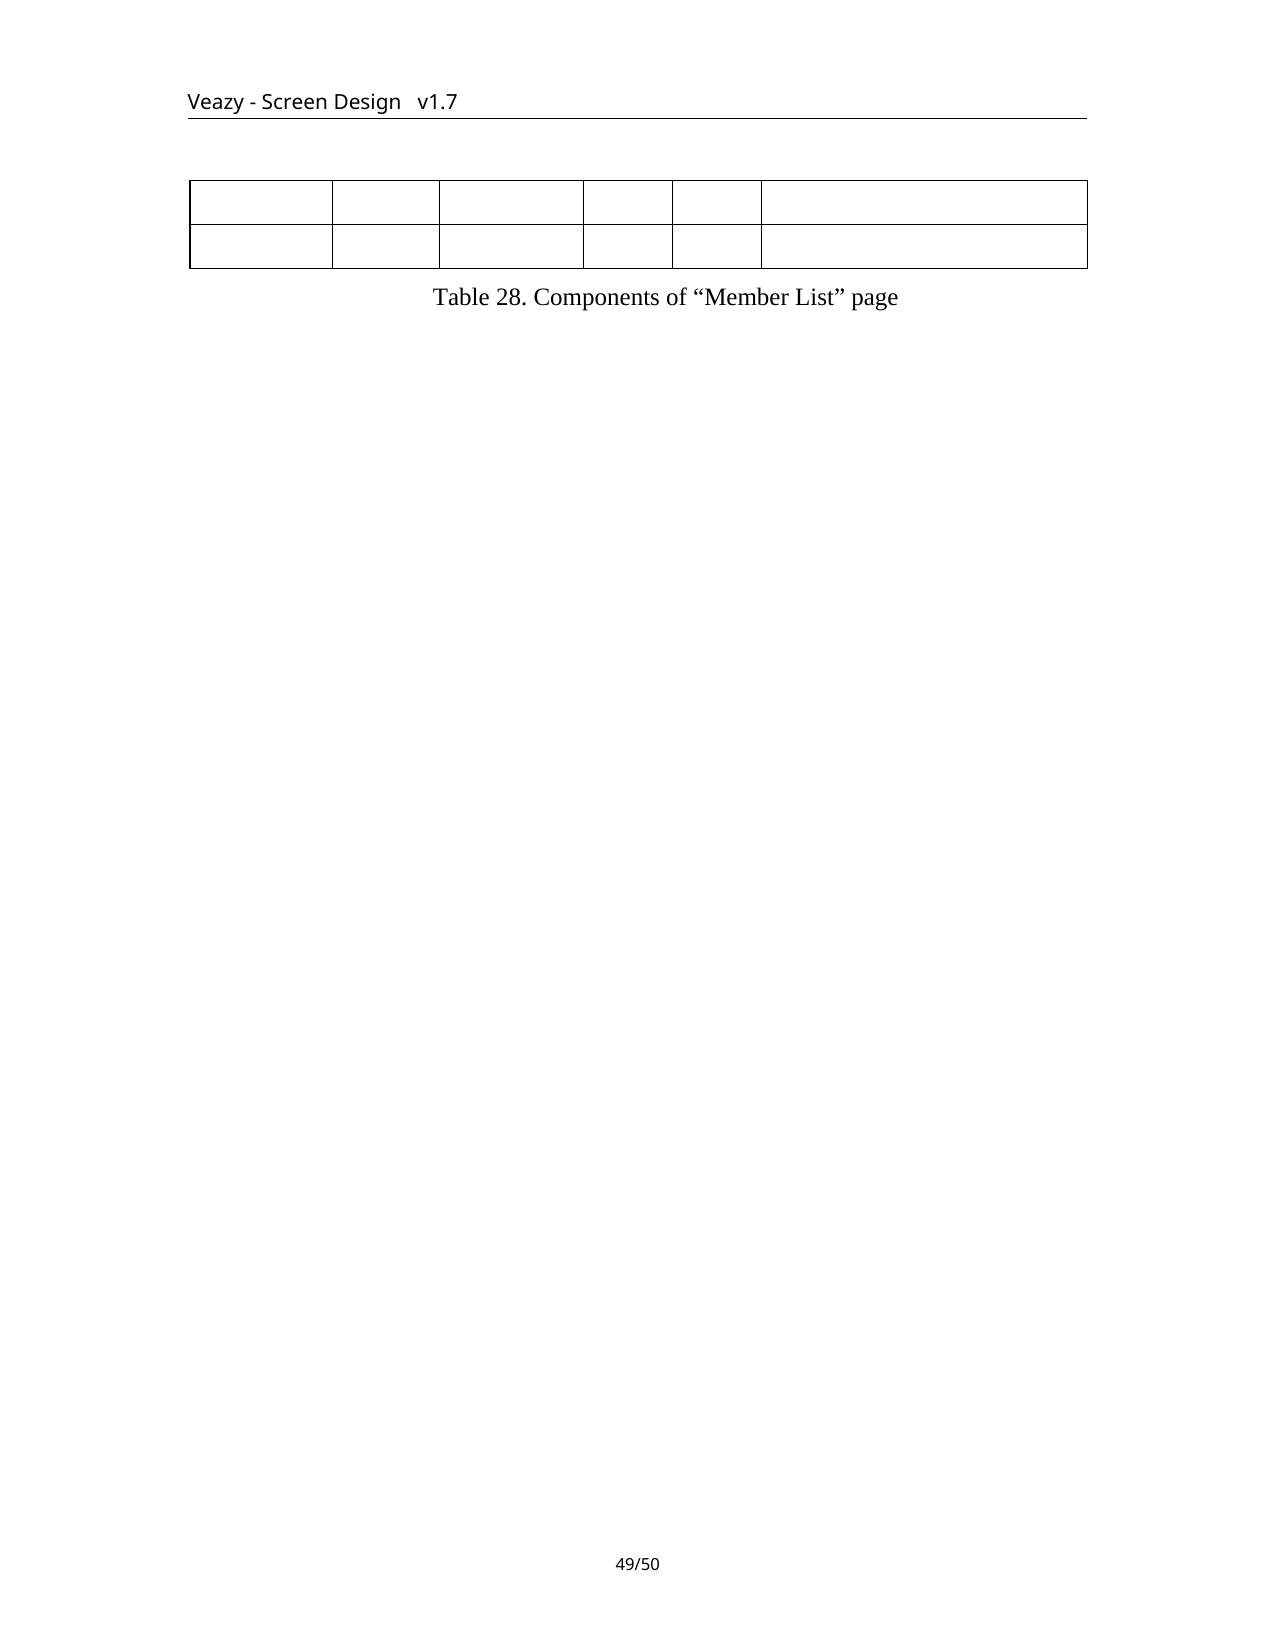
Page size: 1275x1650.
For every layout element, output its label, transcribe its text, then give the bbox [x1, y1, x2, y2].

table_cell [584, 225, 672, 268]
table_cell [440, 181, 583, 224]
table_cell [762, 181, 1087, 224]
table_cell [191, 181, 332, 224]
table_cell [440, 225, 583, 268]
text Table 28. Components of “Member List” page [244, 282, 1087, 310]
table_cell [762, 225, 1087, 268]
table_cell [333, 225, 439, 268]
table_cell [584, 181, 672, 224]
table_cell [333, 181, 439, 224]
table_cell [673, 181, 761, 224]
table_cell [673, 225, 761, 268]
table_cell [191, 225, 332, 268]
